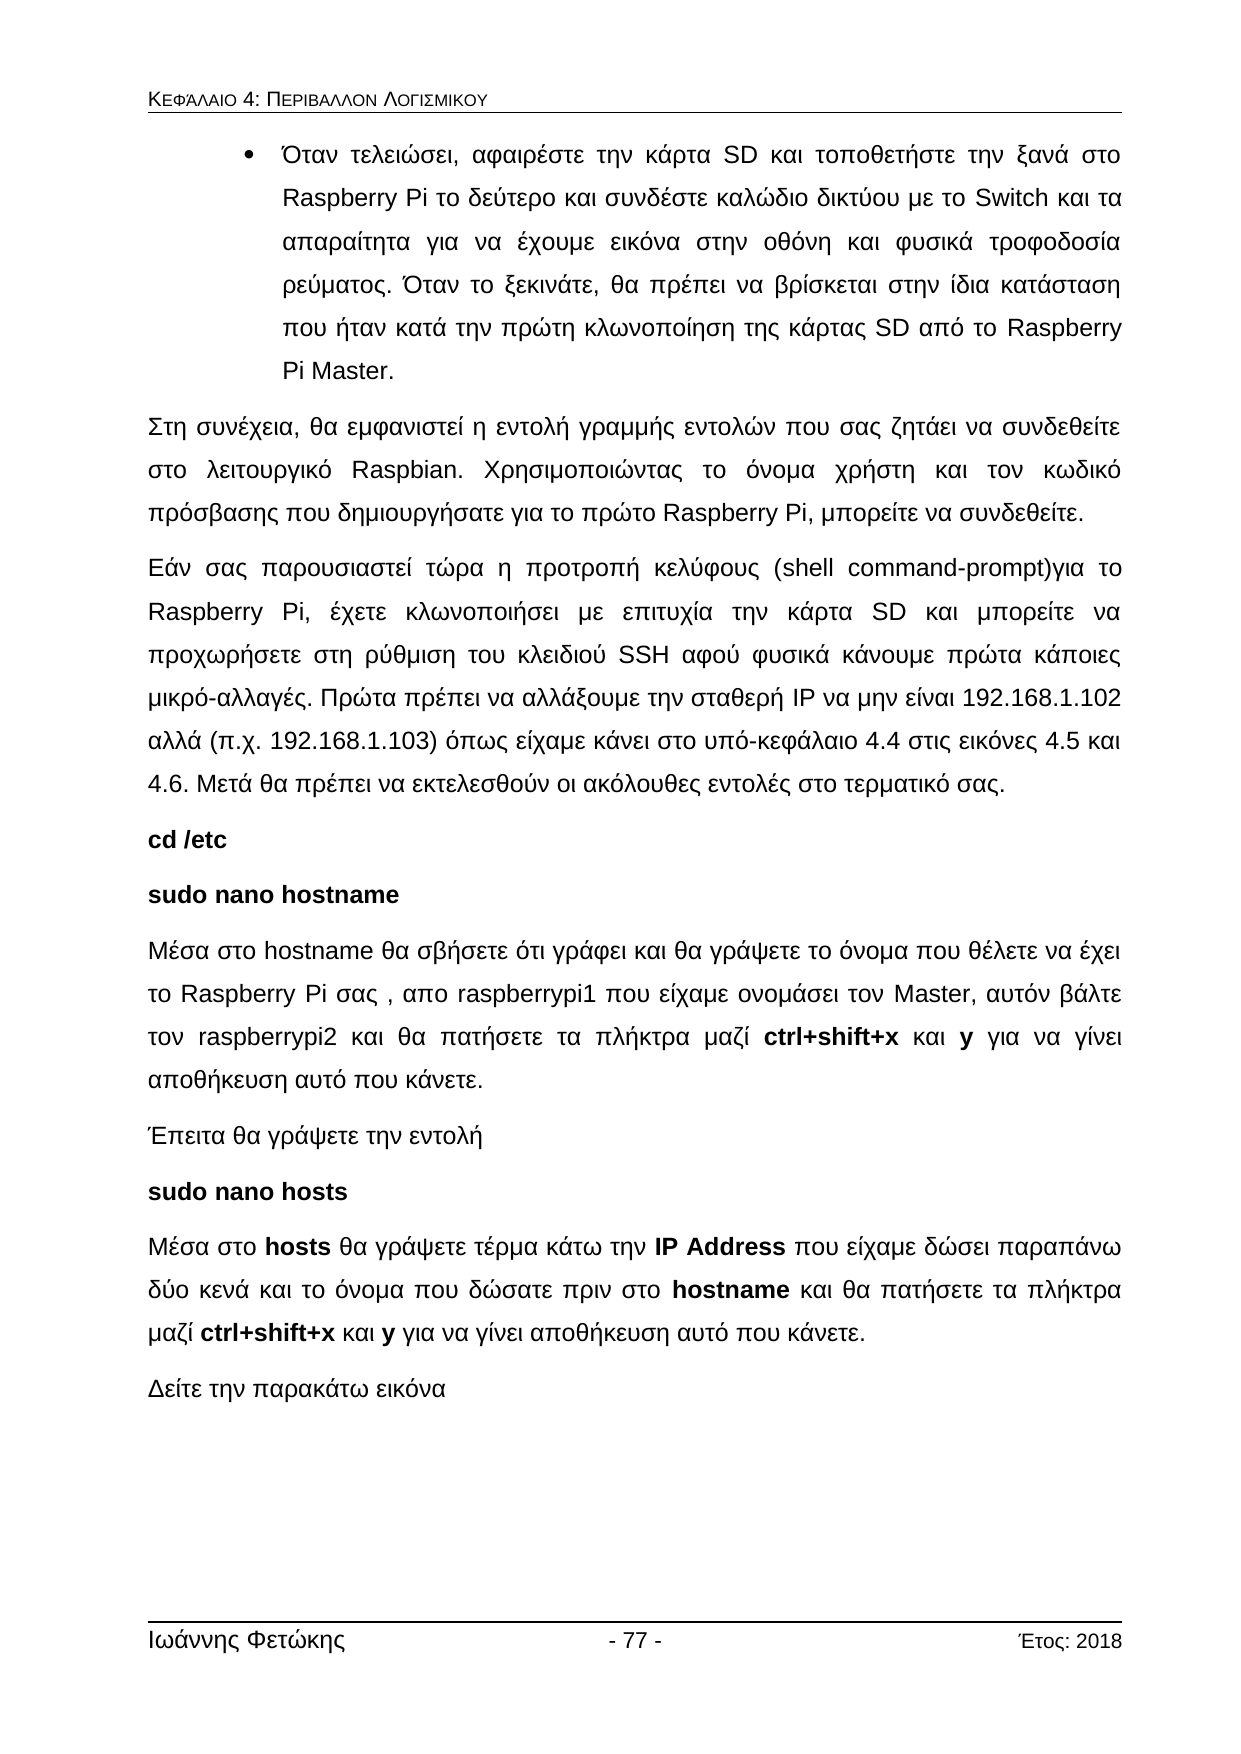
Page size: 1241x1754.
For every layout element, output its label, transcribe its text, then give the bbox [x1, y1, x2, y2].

text Δείτε την παρακάτω εικόνα [148, 1374, 1122, 1403]
text sudo nano hosts [148, 1177, 1122, 1205]
text Στη συνέχεια, θα εμφανιστεί η εντολή γραμμής εντολών που σας ζητάει να συνδεθείτε στο λειτουργικό Raspbian. Χρησιμοποιώντας το όνομα χρήστη και τον κωδικό πρόσβασης που δημιουργήσατε για το πρώτο Raspberry Pi, μπορείτε να συνδεθείτε. [148, 412, 1122, 527]
text Έπειτα θα γράψετε την εντολή [148, 1121, 1122, 1150]
text Μέσα στο hostname θα σβήσετε ότι γράφει και θα γράψετε το όνομα που θέλετε να έχει το Raspberry Pi σας , απο raspberrypi1 που είχαμε ονομάσει τον Master, αυτόν βάλτε τον raspberrypi2 και θα πατήσετε τα πλήκτρα μαζί ctrl+shift+x και y για να γίνει αποθήκευση αυτό που κάνετε. [148, 936, 1122, 1094]
text sudo nano hostname [148, 880, 1122, 909]
text Μέσα στο hosts θα γράψετε τέρμα κάτω την IP Address που είχαμε δώσει παραπάνω δύο κενά και το όνομα που δώσατε πριν στο hostname και θα πατήσετε τα πλήκτρα μαζί ctrl+shift+x και y για να γίνει αποθήκευση αυτό που κάνετε. [148, 1232, 1122, 1347]
text cd /etc [148, 825, 1122, 853]
text Εάν σας παρουσιαστεί τώρα η προτροπή κελύφους (shell command-prompt)για το Raspberry Pi, έχετε κλωνοποιήσει με επιτυχία την κάρτα SD και μπορείτε να προχωρήσετε στη ρύθμιση του κλειδιού SSH αφού φυσικά κάνουμε πρώτα κάποιες μικρό-αλλαγές. Πρώτα πρέπει να αλλάξουμε την σταθερή IP να μην είναι 192.168.1.102 αλλά (π.χ. 192.168.1.103) όπως είχαμε κάνει στο υπό-κεφάλαιο 4.4 στις εικόνες 4.5 και 4.6. Μετά θα πρέπει να εκτελεσθούν οι ακόλουθες εντολές στο τερματικό σας. [148, 553, 1122, 798]
list Όταν τελειώσει, αφαιρέστε την κάρτα SD και τοποθετήστε την ξανά στο Raspberry Pi το δεύτερο και συνδέστε καλώδιο δικτύου με το Switch και τα απαραίτητα για να έχουμε εικόνα στην οθόνη και φυσικά τροφοδοσία ρεύματος. Όταν το ξεκινάτε, θα πρέπει να βρίσκεται στην ίδια κατάσταση που ήταν κατά την πρώτη κλωνοποίηση της κάρτας SD από το Raspberry Pi Master. [244, 140, 1122, 385]
